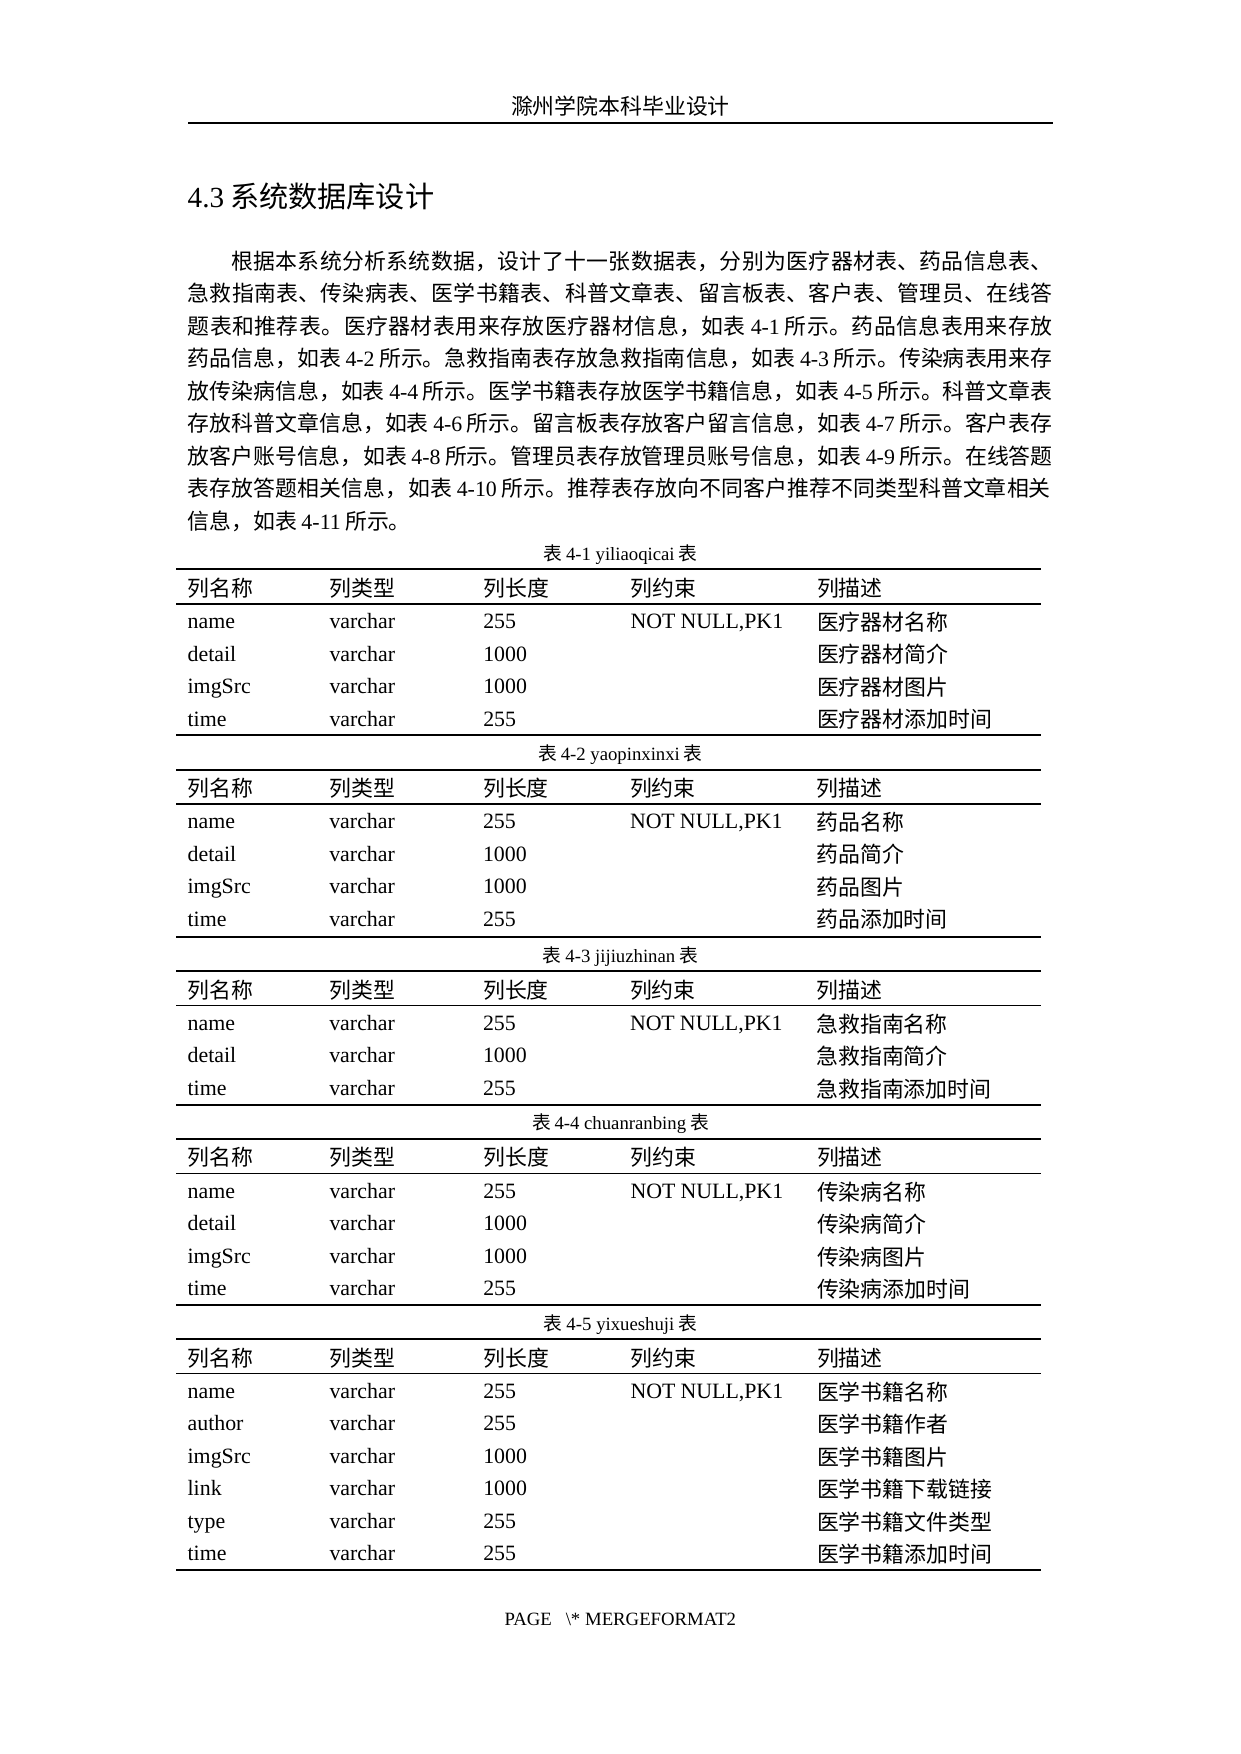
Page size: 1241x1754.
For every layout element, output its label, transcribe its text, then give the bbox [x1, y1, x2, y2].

table_cell 医疗器材名称 医疗器材简介 医疗器材图片 医疗器材添加时间 [806, 605, 1041, 734]
table_cell 255 1000 255 [472, 1006, 618, 1104]
table_header 列描述 [805, 771, 1041, 803]
table_cell name detail time [176, 1006, 318, 1104]
subtitle 4.3系统数据库设计 [187, 162, 1053, 227]
table_header 列长度 [472, 972, 618, 1005]
table_cell NOT NULL,PK1 [619, 1374, 806, 1569]
table_cell varchar varchar varchar varchar [318, 605, 472, 734]
table_cell NOT NULL,PK1 [619, 1006, 805, 1104]
table_cell varchar varchar varchar varchar [318, 1174, 472, 1304]
table_header 列名称 [176, 771, 318, 803]
table_cell NOT NULL,PK1 [619, 805, 805, 936]
table_cell 255 1000 1000 255 [472, 605, 619, 734]
table_header 列名称 [176, 1340, 318, 1373]
table_cell 急救指南名称 急救指南简介 急救指南添加时间 [805, 1006, 1041, 1104]
table_header 列类型 [318, 570, 472, 603]
table_cell name author imgSrc link type time [176, 1374, 318, 1569]
table_header 列长度 [472, 771, 618, 803]
table_header 列名称 [176, 570, 318, 603]
table_cell varchar varchar varchar varchar [318, 805, 472, 936]
table_header 列类型 [318, 972, 472, 1005]
table_header 列名称 [176, 1140, 318, 1172]
text 表4-1 yiliaoqicai表 [187, 536, 1053, 568]
text 表4-2 yaopinxinxi表 [187, 736, 1053, 768]
table_header 列长度 [472, 1140, 619, 1172]
table_header 列约束 [619, 1140, 806, 1172]
table_cell 255 1000 1000 255 [472, 1174, 619, 1304]
table_header 列长度 [472, 570, 619, 603]
table_header 列名称 [176, 972, 318, 1005]
table_cell name detail imgSrc time [176, 605, 318, 734]
table_header 列约束 [619, 972, 805, 1005]
table_header 列描述 [806, 1340, 1041, 1373]
text 表4-5 yixueshuji表 [187, 1306, 1053, 1338]
table_cell 医学书籍名称 医学书籍作者 医学书籍图片 医学书籍下载链接 医学书籍文件类型 医学书籍添加时间 [806, 1374, 1041, 1569]
text 根据本系统分析系统数据，设计了十一张数据表，分别为医疗器材表、药品信息表、急救指南表、传染病表、医学书籍表、科普文章表、留言板表、客户表、管理员、在线答题表和推荐表。医疗器材表用来存放医疗器材信息，如表4-1所示。药品信息表用来存放药品信息，如表4-2所示。急救指南表存放急救指南信息，如表4-3所示。传染病表用来存放传染病信息，如表4-4所示。医学书籍表存放医学书籍信息，如表4-5所示。科普文章表存放科普文章信息，如表4-6所示。留言板表存放客户留言信息，如表4-7所示。客户表存放客户账号信息，如表4-8所示。管理员表存放管理员账号信息，如表4-9所示。在线答题表存放答题相关信息，如表4-10所示。推荐表存放向不同客户推荐不同类型科普文章相关信息，如表4-11所示。 [187, 243, 1053, 536]
table_cell NOT NULL,PK1 [619, 605, 806, 734]
table_header 列类型 [318, 771, 472, 803]
table_header 列约束 [619, 771, 805, 803]
table_cell varchar varchar varchar [318, 1006, 472, 1104]
table_header 列长度 [472, 1340, 619, 1373]
table_header 列描述 [806, 570, 1041, 603]
table_cell name detail imgSrc time [176, 1174, 318, 1304]
text 表4-4 chuanranbing表 [187, 1105, 1053, 1138]
table_header 列约束 [619, 570, 806, 603]
table_header 列约束 [619, 1340, 806, 1373]
table_header 列类型 [318, 1340, 472, 1373]
table_cell 药品名称 药品简介 药品图片 药品添加时间 [805, 805, 1041, 936]
table_header 列描述 [806, 1140, 1041, 1172]
table_cell 传染病名称 传染病简介 传染病图片 传染病添加时间 [806, 1174, 1041, 1304]
table_cell name detail imgSrc time [176, 805, 318, 936]
table_header 列类型 [318, 1140, 472, 1172]
table_cell NOT NULL,PK1 [619, 1174, 806, 1304]
table_header 列描述 [805, 972, 1041, 1005]
table_cell 255 255 1000 1000 255 255 [472, 1374, 619, 1569]
text 表4-3 jijiuzhinan表 [187, 938, 1053, 970]
table_cell 255 1000 1000 255 [472, 805, 618, 936]
table_cell varchar varchar varchar varchar varchar varchar [318, 1374, 472, 1569]
